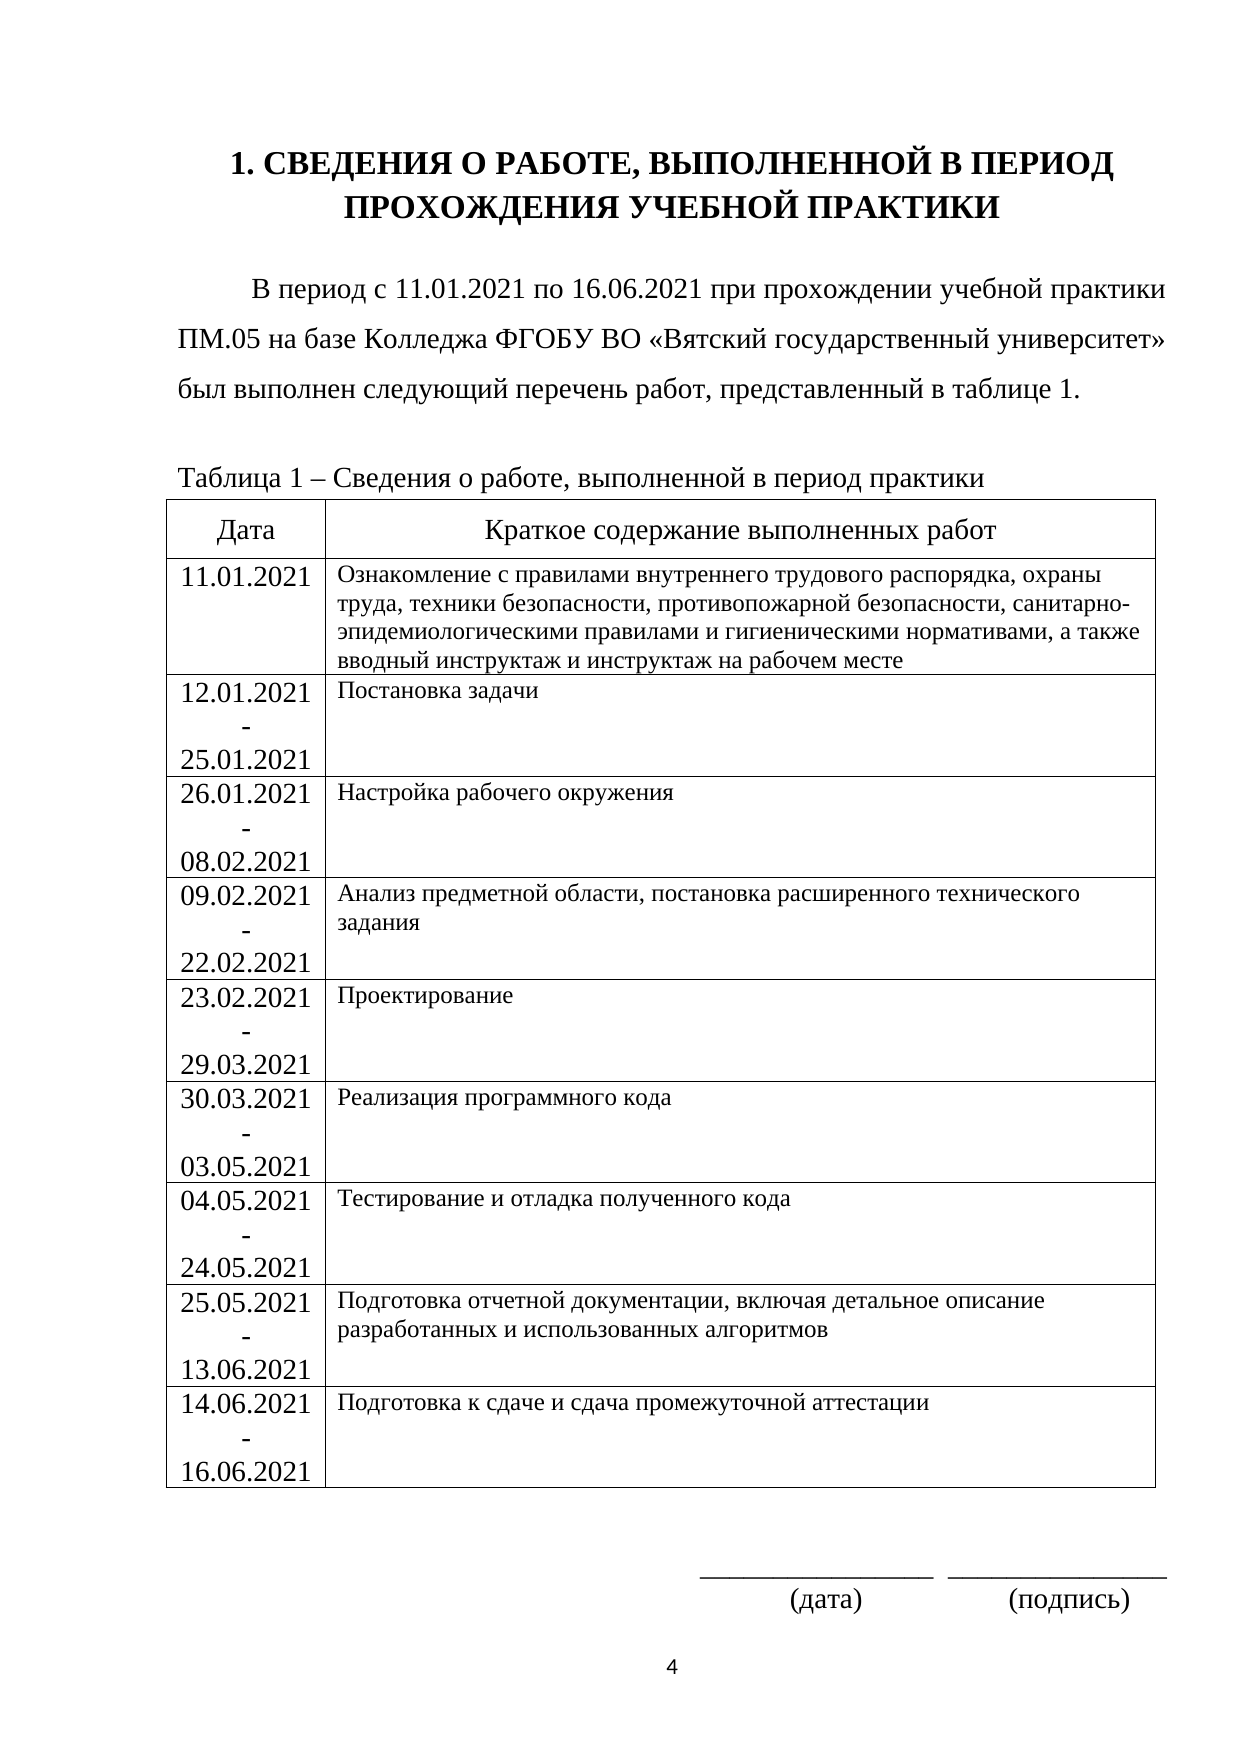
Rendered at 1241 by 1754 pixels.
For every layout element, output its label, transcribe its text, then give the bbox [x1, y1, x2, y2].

table_cell Реализация программного кода [326, 1082, 1155, 1182]
table_cell 11.01.2021 [167, 559, 325, 674]
table_cell Настройка рабочего окружения [326, 777, 1155, 877]
table_cell 30.03.2021-03.05.2021 [167, 1082, 325, 1182]
table_cell Тестирование и отладка полученного кода [326, 1183, 1155, 1284]
table_cell Проектирование [326, 980, 1155, 1081]
table_cell 14.06.2021-16.06.2021 [167, 1387, 325, 1487]
subtitle 1. СВЕДЕНИЯ О РАБОТЕ, ВЫПОЛНЕННОЙ В ПЕРИОД ПРОХОЖДЕНИЯ УЧЕБНОЙ ПРАКТИКИ [177, 143, 1167, 226]
table_cell Анализ предметной области, постановка расширенного технического задания [326, 878, 1155, 979]
table_cell Подготовка отчетной документации, включая детальное описание разработанных и использованных алгоритмов [326, 1285, 1155, 1386]
table_header Краткое содержание выполненных работ [326, 500, 1155, 558]
text Таблица 1 – Сведения о работе, выполненной в период практики [177, 460, 1167, 494]
table_cell 26.01.2021-08.02.2021 [167, 777, 325, 877]
table_cell Ознакомление с правилами внутреннего трудового распорядка, охраны труда, техники безопасности, противопожарной безопасности, санитарно-эпидемиологическими правилами и гигиеническими нормативами, а также вводный инструктаж и инструктаж на рабочем месте [326, 559, 1155, 674]
text (дата) (подпись) [177, 1581, 1167, 1615]
table_cell 04.05.2021-24.05.2021 [167, 1183, 325, 1284]
text ________________ _______________ [177, 1548, 1167, 1581]
table_cell 09.02.2021-22.02.2021 [167, 878, 325, 979]
table_cell Постановка задачи [326, 675, 1155, 776]
table_cell 23.02.2021-29.03.2021 [167, 980, 325, 1081]
table_cell 25.05.2021-13.06.2021 [167, 1285, 325, 1386]
table_cell 12.01.2021-25.01.2021 [167, 675, 325, 776]
table_header Дата [167, 500, 325, 558]
table_cell Подготовка к сдаче и сдача промежуточной аттестации [326, 1387, 1155, 1487]
text В период с 11.01.2021 по 16.06.2021 при прохождении учебной практики ПМ.05 на базе Колледжа ФГОБУ ВО «Вятский государственный университет» был выполнен следующий перечень работ, представленный в таблице 1. [177, 271, 1167, 405]
